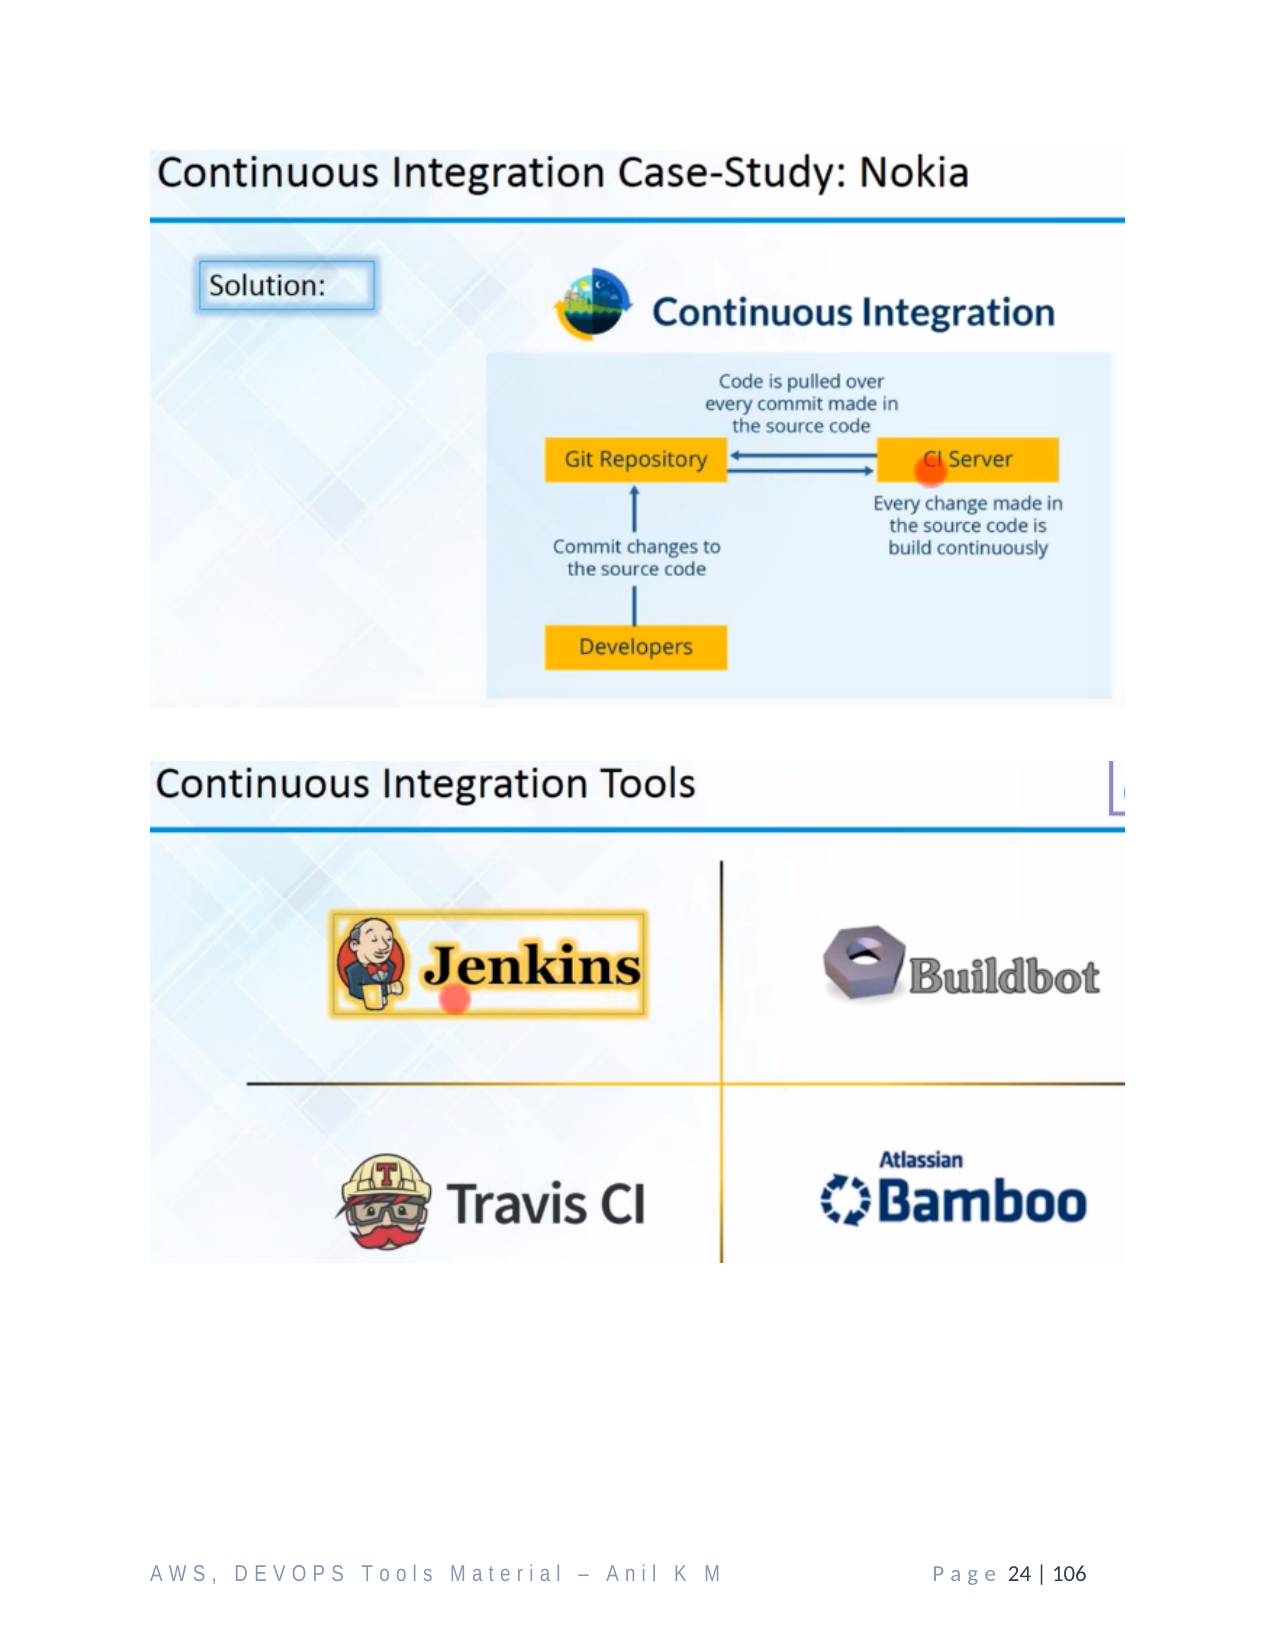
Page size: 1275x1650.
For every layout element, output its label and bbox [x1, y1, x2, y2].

picture [150, 150, 1125, 708]
picture [150, 761, 1125, 1263]
